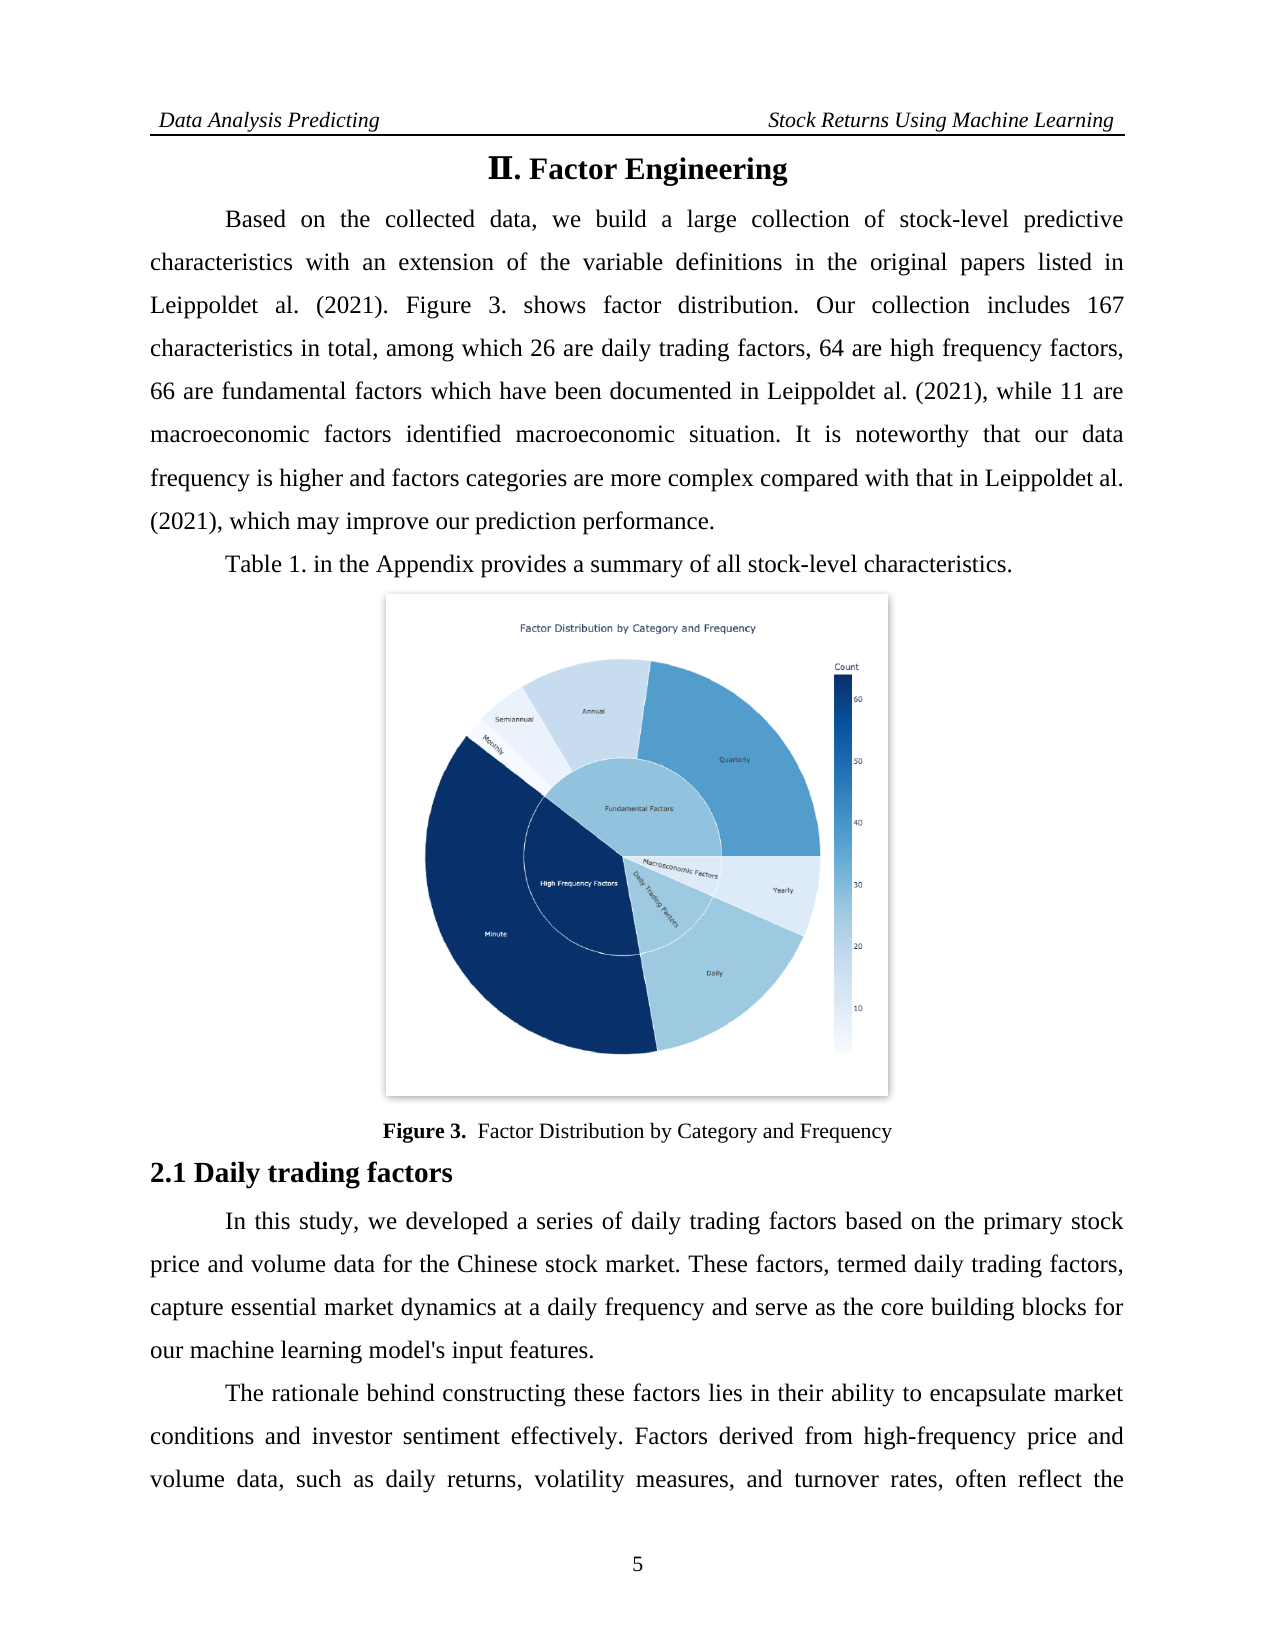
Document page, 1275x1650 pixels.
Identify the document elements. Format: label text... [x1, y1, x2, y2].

text In this study, we developed a series of daily trading factors based on the primary stock price and volume data for the Chinese stock market. These factors, termed daily trading factors, capture essential market dynamics at a daily frequency and serve as the core building blocks for our machine learning model's input features. [150, 1206, 1125, 1364]
text Table 1. in the Appendix provides a summary of all stock-level characteristics. [150, 549, 1125, 578]
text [150, 1378, 1125, 1493]
text Figure 3. Factor Distribution by Category and Frequency [150, 1118, 1125, 1143]
subtitle Ⅱ. Factor Engineering [150, 150, 1125, 186]
text Based on the collected data, we build a large collection of stock-level predictive characteristics with an extension of the variable definitions in the original papers listed in Leippoldet al. (2021). Figure 3. shows factor distribution. Our collection includes 167 characteristics in total, among which 26 are daily trading factors, 64 are high frequency factors, 66 are fundamental factors which have been documented in Leippoldet al. (2021), while 11 are macroeconomic factors identified macroeconomic situation. It is noteworthy that our data frequency is higher and factors categories are more complex compared with that in Leippoldet al. (2021), which may improve our prediction performance. [150, 204, 1125, 534]
picture [401, 609, 873, 1081]
text 2.1 Daily trading factors [150, 1156, 1125, 1189]
